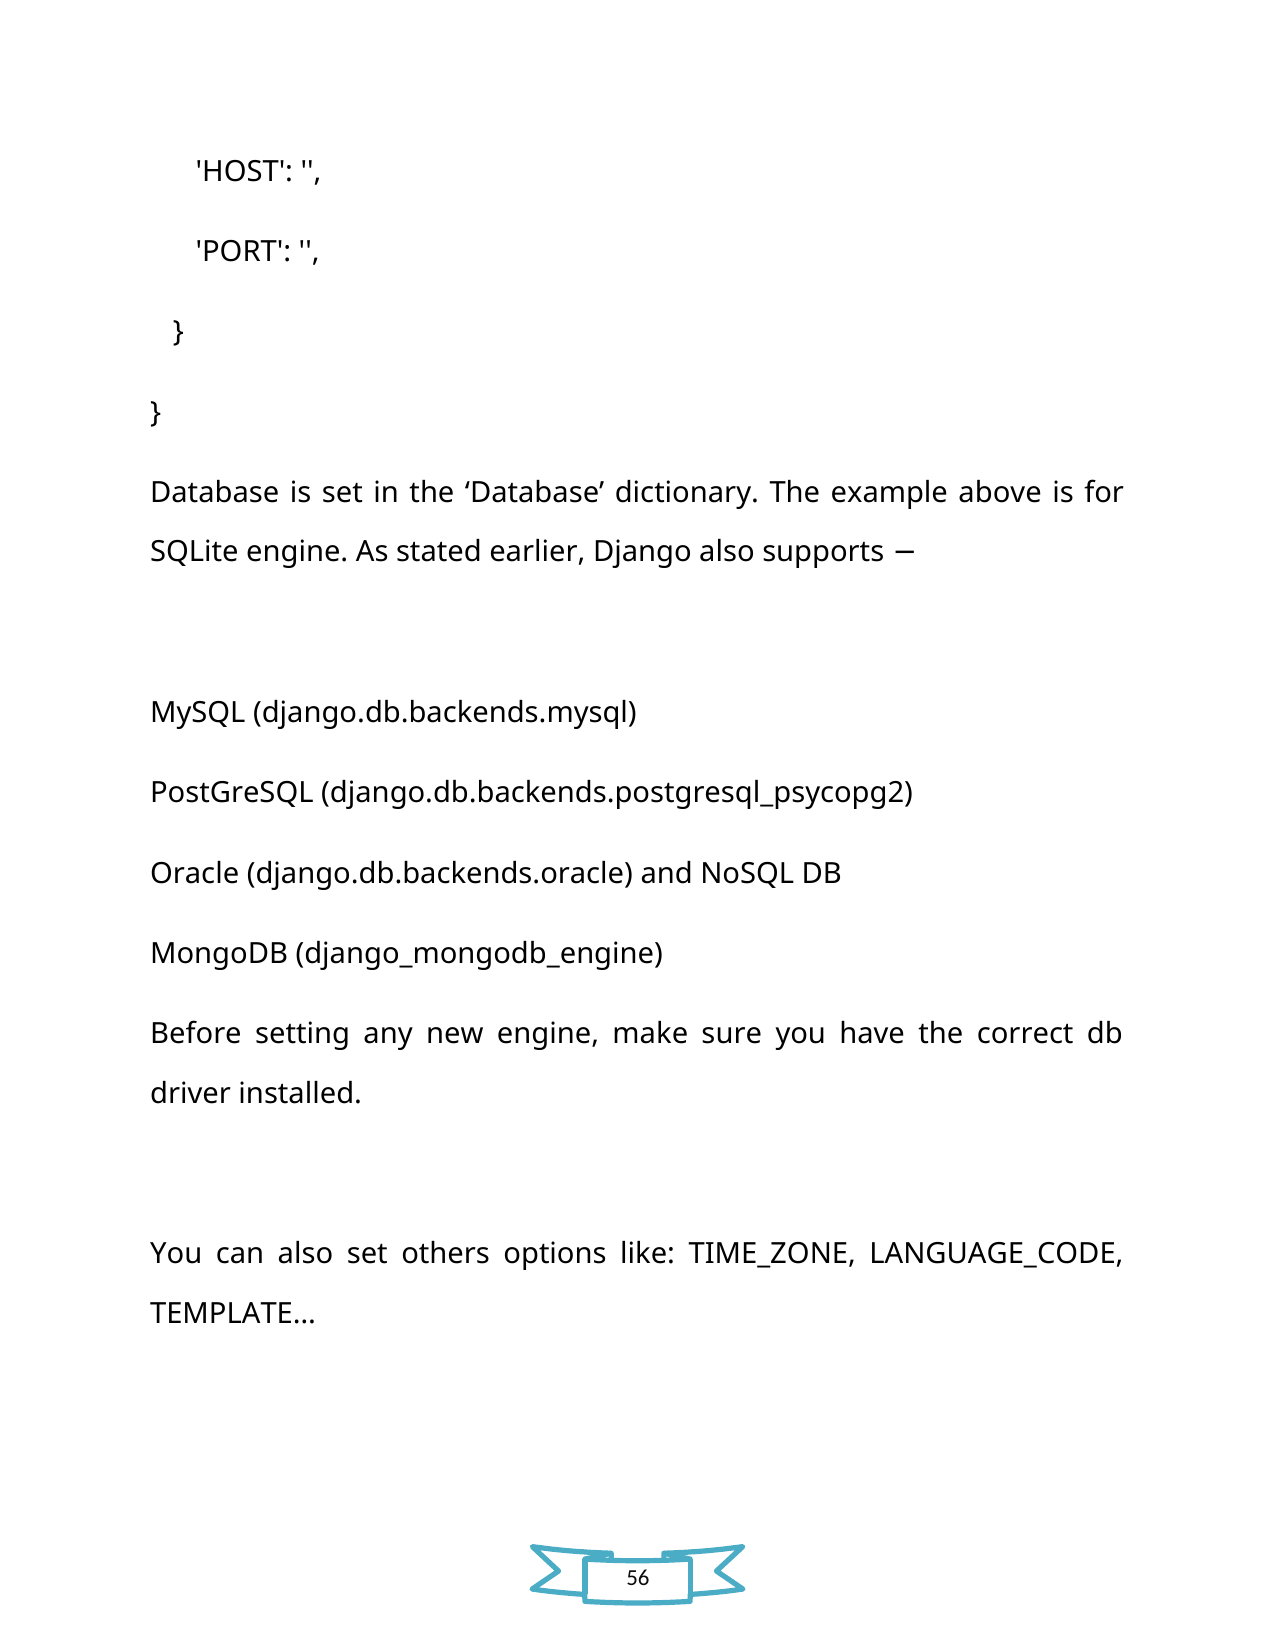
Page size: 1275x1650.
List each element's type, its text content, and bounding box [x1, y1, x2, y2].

text 'PORT': '', [150, 230, 1125, 270]
text } [150, 311, 1125, 350]
text } [150, 391, 1125, 431]
text Before setting any new engine, make sure you have the correct db driver installed. [150, 1013, 1125, 1112]
text PostGreSQL (django.db.backends.postgresql_psycopg2) [150, 772, 1125, 811]
text Database is set in the ‘Database’ dictionary. The example above is for SQLite engine. As stated earlier, Django also supports − [150, 471, 1125, 570]
text 'HOST': '', [150, 150, 1125, 190]
text MySQL (django.db.backends.mysql) [150, 691, 1125, 731]
text Oracle (django.db.backends.oracle) and NoSQL DB [150, 852, 1125, 892]
text You can also set others options like: TIME_ZONE, LANGUAGE_CODE, TEMPLATE… [150, 1233, 1125, 1332]
text MongoDB (django_mongodb_engine) [150, 932, 1125, 972]
